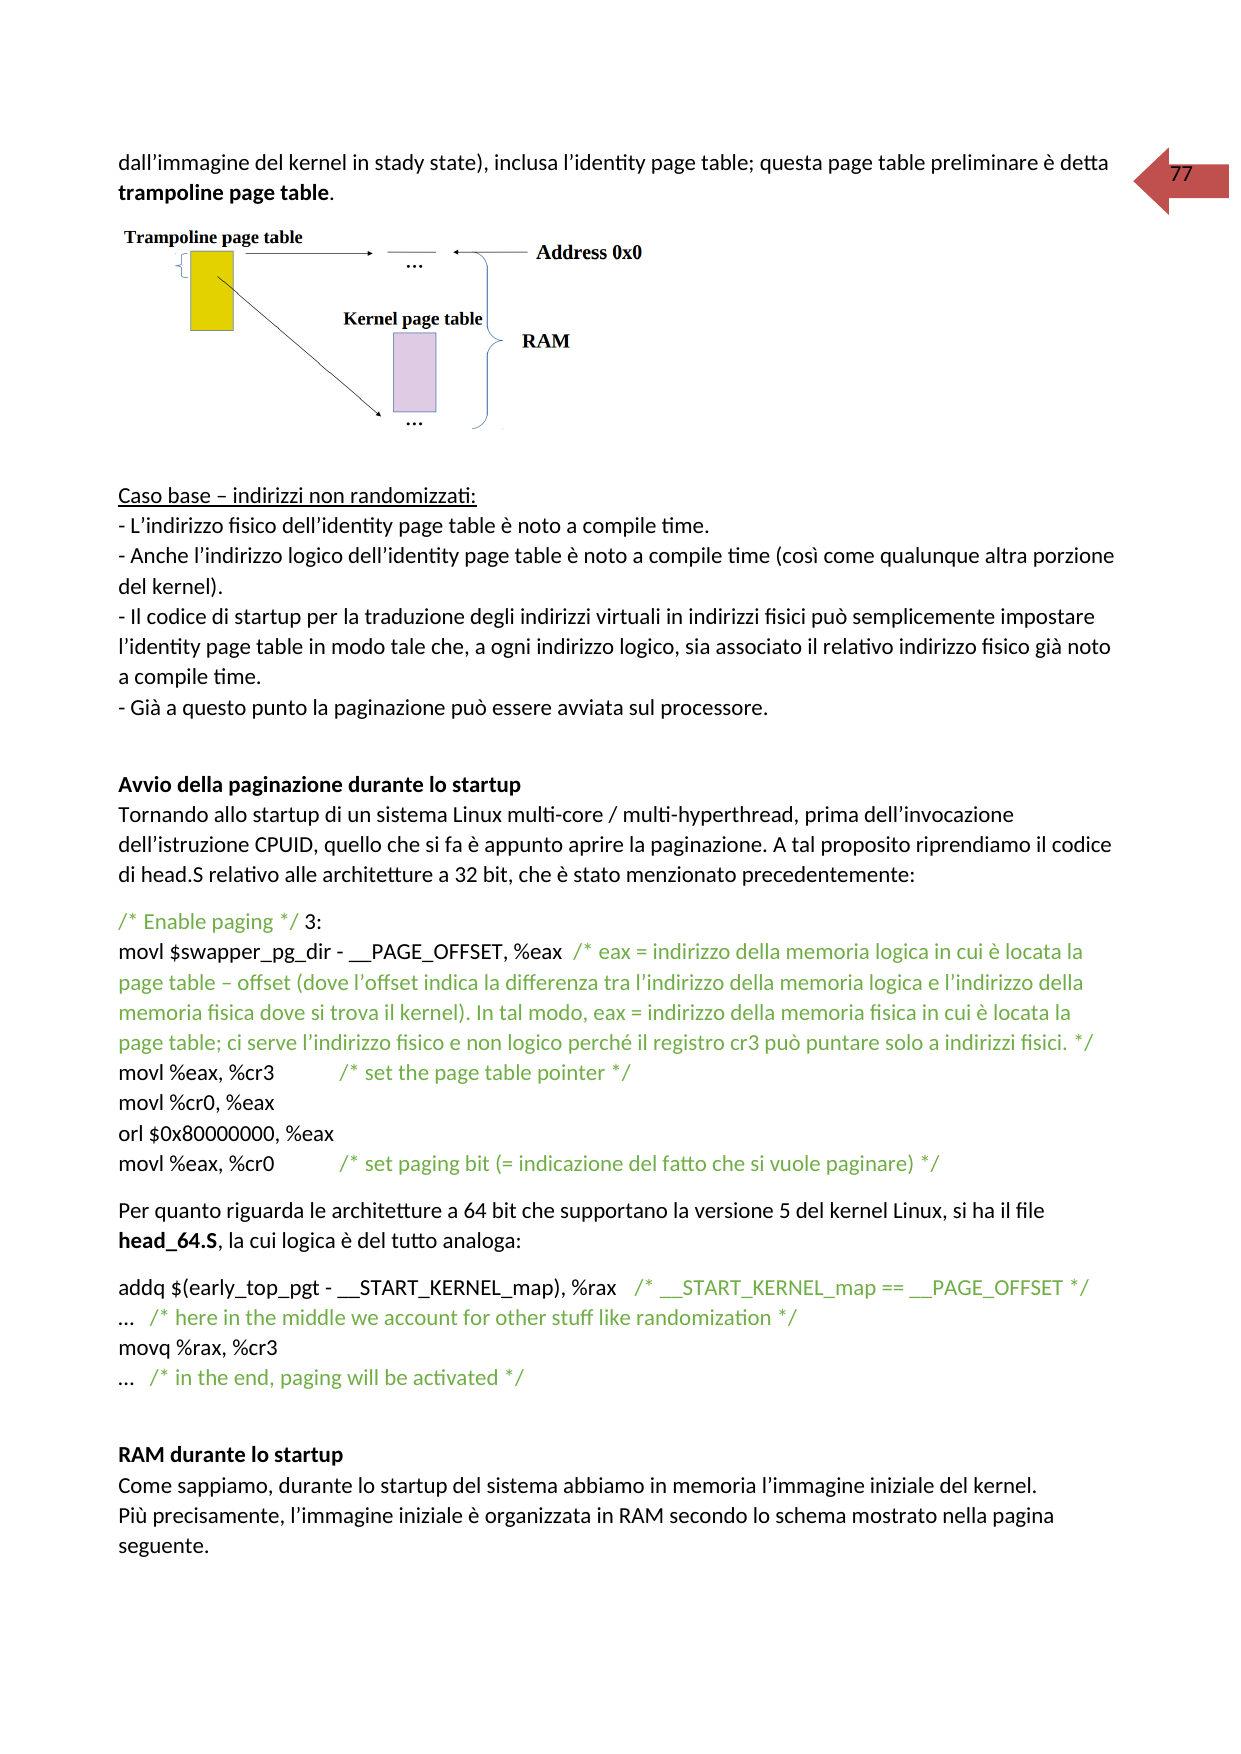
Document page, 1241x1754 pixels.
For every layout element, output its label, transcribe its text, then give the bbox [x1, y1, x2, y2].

text RAM durante lo startup Come sappiamo, durante lo startup del sistema abbiamo in memoria l’immagine iniziale del kernel. Più precisamente, l’immagine iniziale è organizzata in RAM secondo lo schema mostrato nella pagina seguente. [118, 1410, 1122, 1559]
text Caso base – indirizzi non randomizzati: - L’indirizzo fisico dell’identity page table è noto a compile time. - Anche l’indirizzo logico dell’identity page table è noto a compile time (così come qualunque altra porzione del kernel). - Il codice di startup per la traduzione degli indirizzi virtuali in indirizzi fisici può semplicemente impostare l’identity page table in modo tale che, a ogni indirizzo logico, sia associato il relativo indirizzo fisico già noto a compile time. - Già a questo punto la paginazione può essere avviata sul processore. [118, 451, 1122, 721]
text /* Enable paging */ 3: movl $swapper_pg_dir - __PAGE_OFFSET, %eax /* eax = indirizzo della memoria logica in cui è locata la page table – offset (dove l’offset indica la differenza tra l’indirizzo della memoria logica e l’indirizzo della memoria fisica dove si trova il kernel). In tal modo, eax = indirizzo della memoria fisica in cui è locata la page table; ci serve l’indirizzo fisico e non logico perché il registro cr3 può puntare solo a indirizzi fisici. */ movl %eax, %cr3 /* set the page table pointer */ movl %cr0, %eax orl $0x80000000, %eax movl %eax, %cr0 /* set paging bit (= indicazione del fatto che si vuole paginare) */ [118, 907, 1122, 1177]
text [118, 148, 1122, 206]
text addq $(early_top_pgt - __START_KERNEL_map), %rax /* __START_KERNEL_map == __PAGE_OFFSET */ … /* here in the middle we account for other stuff like randomization */ movq %rax, %cr3 … /* in the end, paging will be activated */ [118, 1273, 1122, 1392]
text Per quanto riguarda le architetture a 64 bit che supportano la versione 5 del kernel Linux, si ha il file head_64.S, la cui logica è del tutto analoga: [118, 1196, 1122, 1254]
text Avvio della paginazione durante lo startup Tornando allo startup di un sistema Linux multi-core / multi-hyperthread, prima dell’invocazione dell’istruzione CPUID, quello che si fa è appunto aprire la paginazione. A tal proposito riprendiamo il codice di head.S relativo alle architetture a 32 bit, che è stato menzionato precedentemente: [118, 739, 1122, 888]
picture [118, 224, 646, 433]
